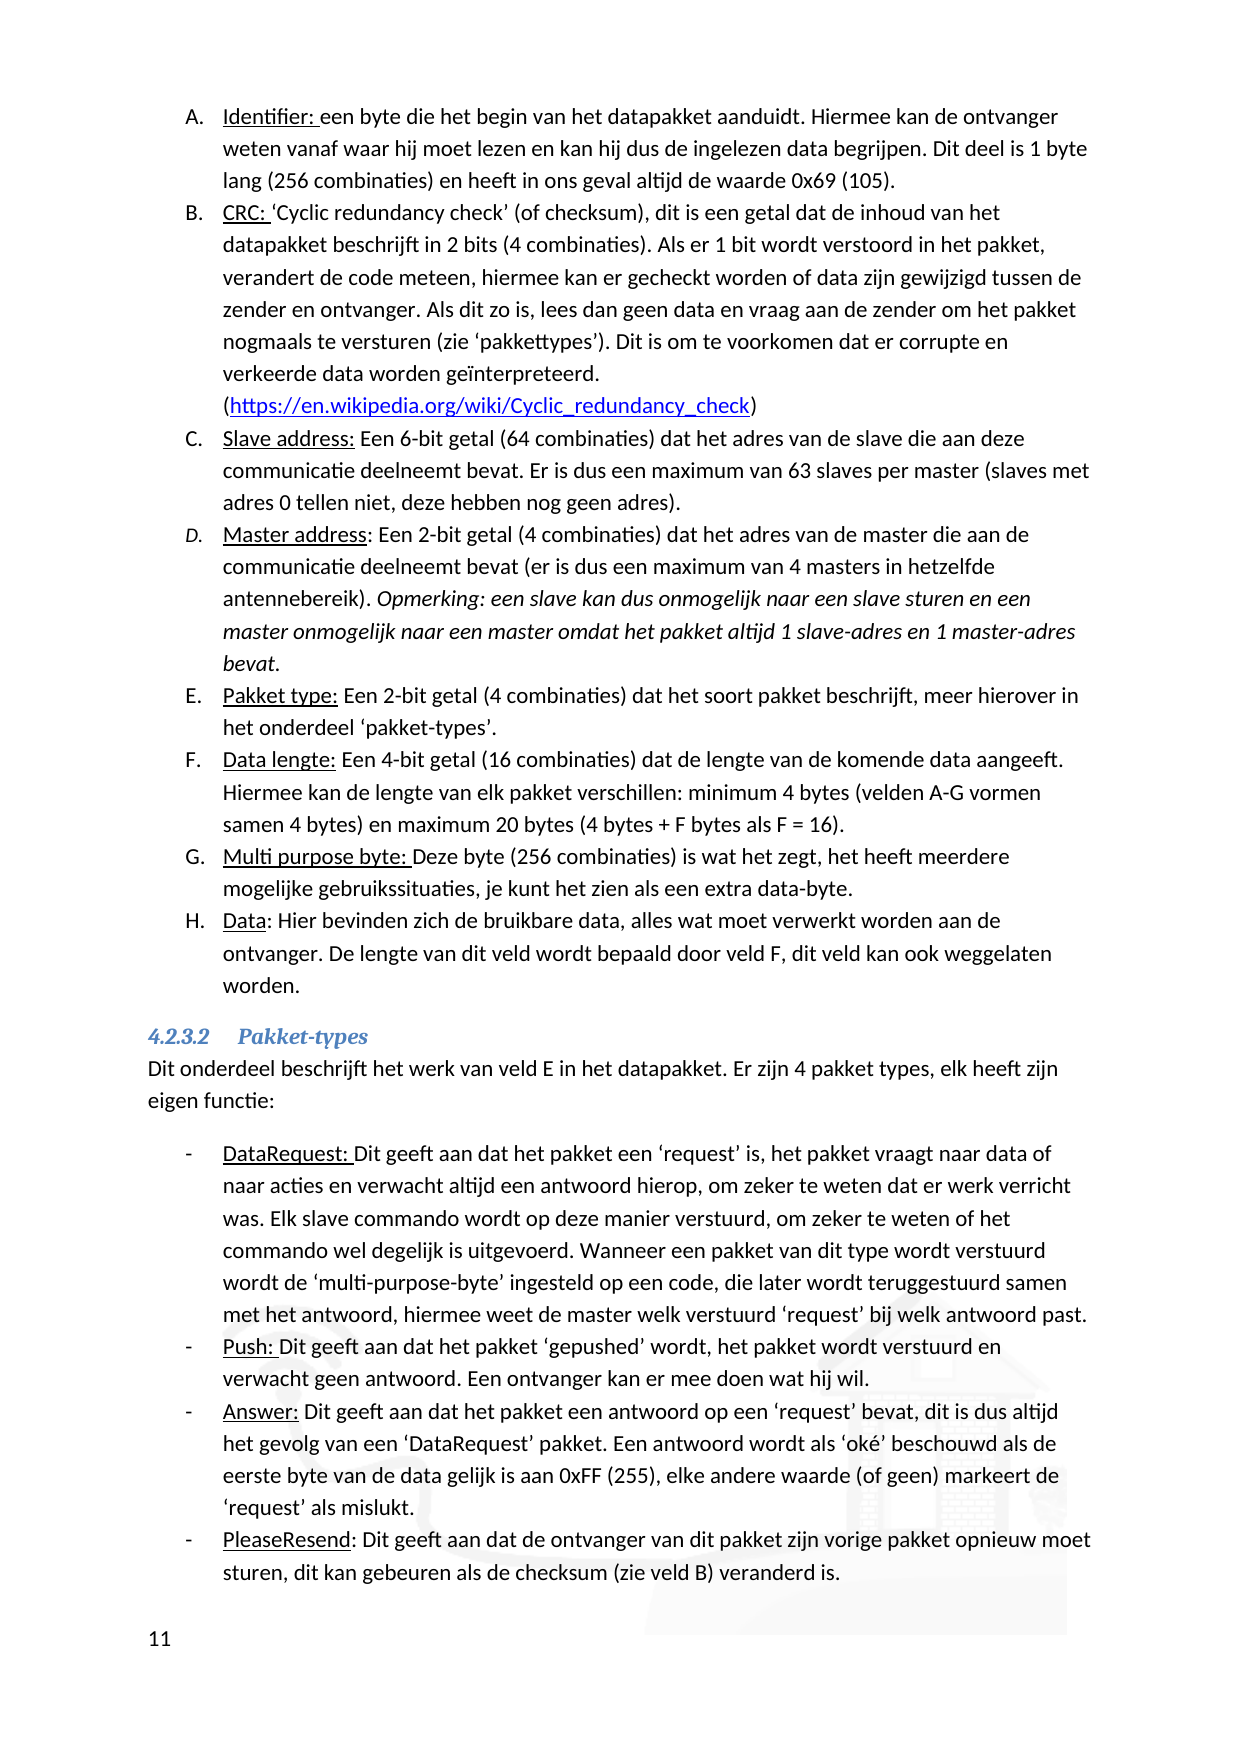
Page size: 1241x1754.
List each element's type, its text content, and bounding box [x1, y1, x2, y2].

list DataRequest: Dit geeft aan dat het pakket een ‘request’ is, het pakket vraagt naar data of naar acties en verwacht altijd een antwoord hierop, om zeker te weten dat er werk verricht was. Elk slave commando wordt op deze manier verstuurd, om zeker te weten of het commando wel degelijk is uitgevoerd. Wanneer een pakket van dit type wordt verstuurd wordt de ‘multi-purpose-byte’ ingesteld op een code, die later wordt teruggestuurd samen met het antwoord, hiermee weet de master welk verstuurd ‘request’ bij welk antwoord past. [185, 1139, 1093, 1328]
list PleaseResend: Dit geeft aan dat de ontvanger van dit pakket zijn vorige pakket opnieuw moet sturen, dit kan gebeuren als de checksum (zie veld B) veranderd is. [185, 1526, 1093, 1586]
list Identifier: een byte die het begin van het datapakket aanduidt. Hiermee kan de ontvanger weten vanaf waar hij moet lezen en kan hij dus de ingelezen data begrijpen. Dit deel is 1 byte lang (256 combinaties) en heeft in ons geval altijd de waarde 0x69 (105). [185, 102, 1093, 194]
list Answer: Dit geeft aan dat het pakket een antwoord op een ‘request’ bevat, dit is dus altijd het gevolg van een ‘DataRequest’ pakket. Een antwoord wordt als ‘oké’ beschouwd als de eerste byte van de data gelijk is aan 0xFF (255), elke andere waarde (of geen) markeert de ‘request’ als mislukt. [185, 1397, 1093, 1521]
list Data: Hier bevinden zich de bruikbare data, alles wat moet verwerkt worden aan de ontvanger. De lengte van dit veld wordt bepaald door veld F, dit veld kan ook weggelaten worden. [185, 906, 1093, 999]
text Dit onderdeel beschrijft het werk van veld E in het datapakket. Er zijn 4 pakket types, elk heeft zijn eigen functie: [148, 1054, 1093, 1114]
list Data lengte: Een 4-bit getal (16 combinaties) dat de lengte van de komende data aangeeft. Hiermee kan de lengte van elk pakket verschillen: minimum 4 bytes (velden A-G vormen samen 4 bytes) en maximum 20 bytes (4 bytes + F bytes als F = 16). [185, 746, 1093, 838]
list Master address: Een 2-bit getal (4 combinaties) dat het adres van de master die aan de communicatie deelneemt bevat (er is dus een maximum van 4 masters in hetzelfde antennebereik). Opmerking: een slave kan dus onmogelijk naar een slave sturen en een master onmogelijk naar een master omdat het pakket altijd 1 slave-adres en 1 master-adres bevat. [185, 520, 1093, 677]
subtitle Pakket-types [148, 1024, 1093, 1050]
list Slave address: Een 6-bit getal (64 combinaties) dat het adres van de slave die aan deze communicatie deelneemt bevat. Er is dus een maximum van 63 slaves per master (slaves met adres 0 tellen niet, deze hebben nog geen adres). [185, 424, 1093, 516]
list Push: Dit geeft aan dat het pakket ‘gepushed’ wordt, het pakket wordt verstuurd en verwacht geen antwoord. Een ontvanger kan er mee doen wat hij wil. [185, 1332, 1093, 1393]
list Pakket type: Een 2-bit getal (4 combinaties) dat het soort pakket beschrijft, meer hierover in het onderdeel ‘pakket-types’. [185, 681, 1093, 741]
list Multi purpose byte: Deze byte (256 combinaties) is wat het zegt, het heeft meerdere mogelijke gebruikssituaties, je kunt het zien als een extra data-byte. [185, 842, 1093, 902]
list CRC: ‘Cyclic redundancy check’ (of checksum), dit is een getal dat de inhoud van het datapakket beschrijft in 2 bits (4 combinaties). Als er 1 bit wordt verstoord in het pakket, verandert de code meteen, hiermee kan er gecheckt worden of data zijn gewijzigd tussen de zender en ontvanger. Als dit zo is, lees dan geen data en vraag aan de zender om het pakket nogmaals te versturen (zie ‘pakkettypes’). Dit is om te voorkomen dat er corrupte en verkeerde data worden geïnterpreteerd. (https://en.wikipedia.org/wiki/Cyclic_redundancy_check) [185, 198, 1093, 419]
